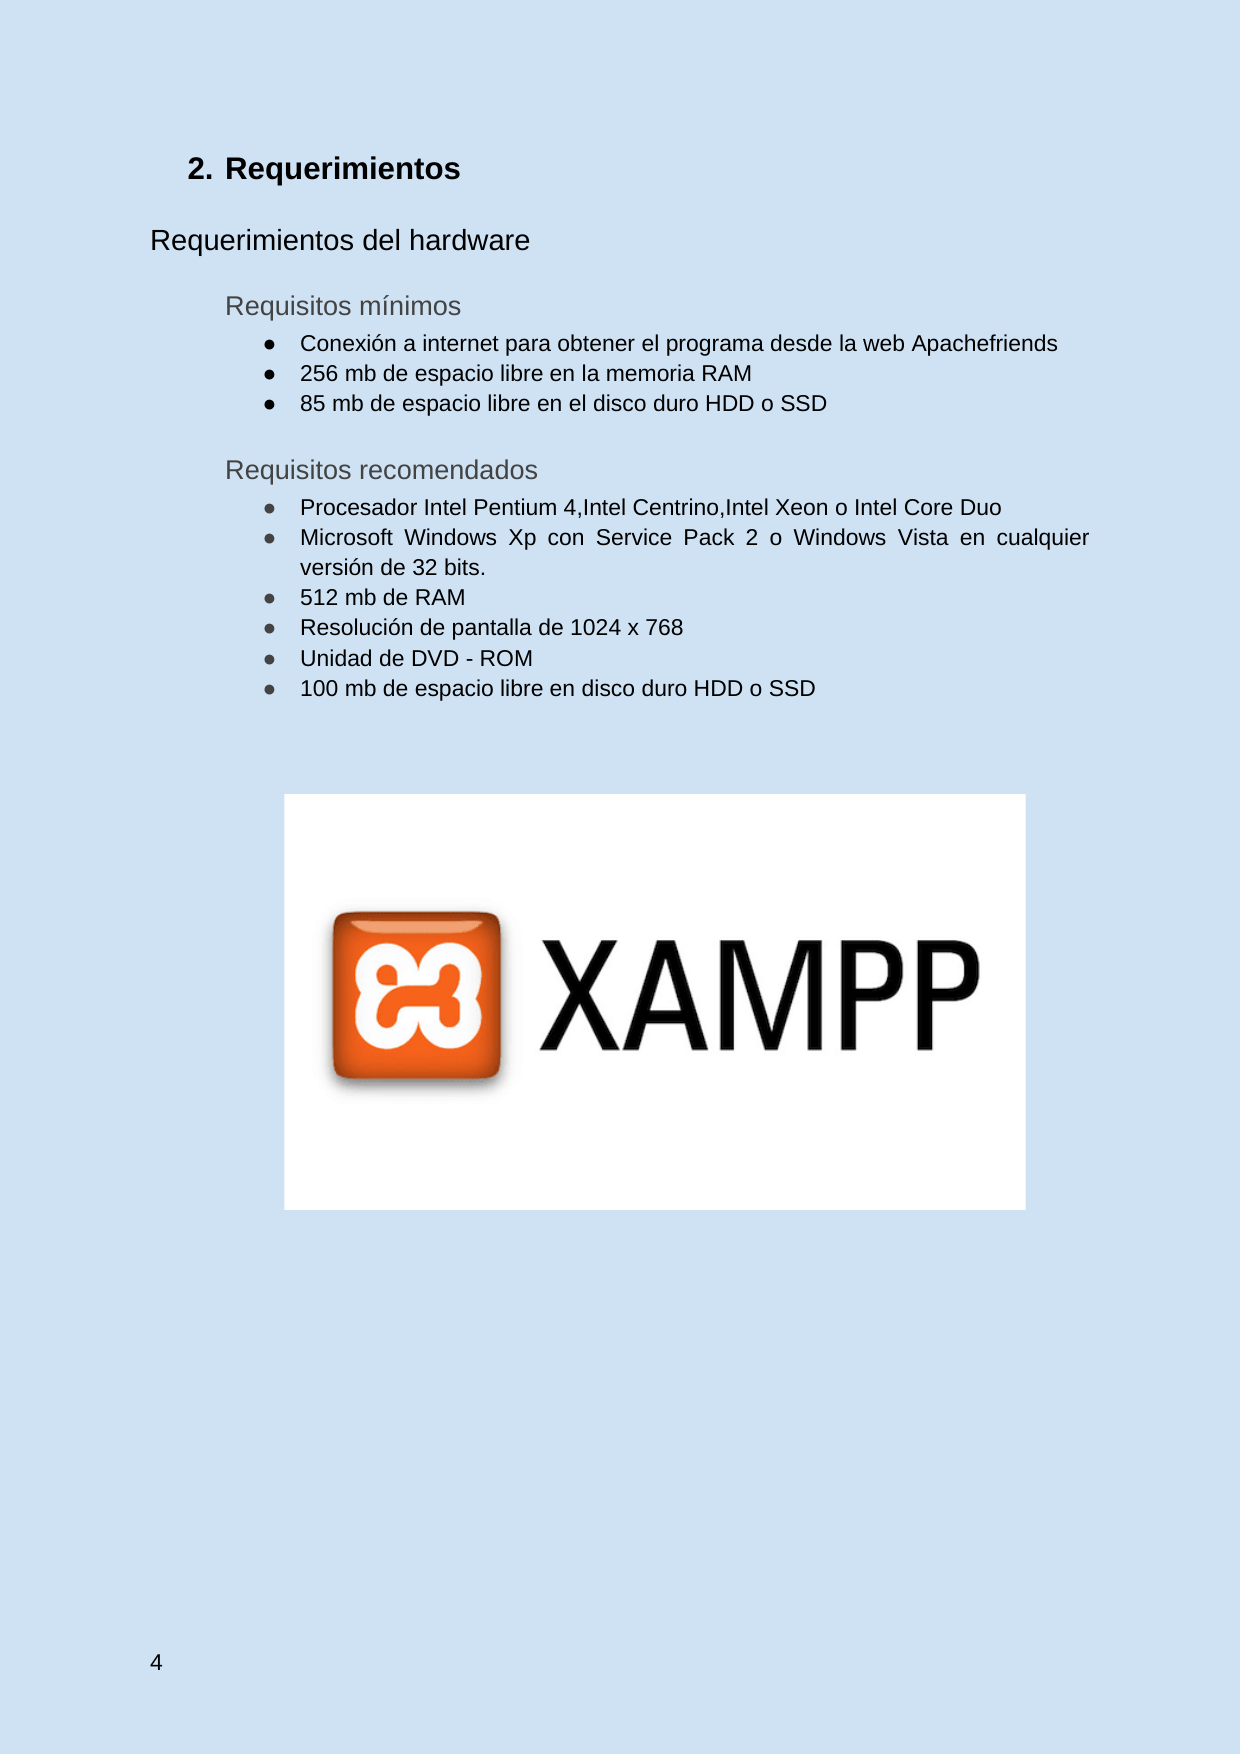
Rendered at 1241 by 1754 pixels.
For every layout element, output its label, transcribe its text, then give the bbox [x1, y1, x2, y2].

picture [284, 794, 1026, 1210]
subtitle Requisitos mínimos [150, 290, 1090, 322]
list Procesador Intel Pentium 4,Intel Centrino,Intel Xeon o Intel Core Duo [262, 493, 1090, 520]
list 256 mb de espacio libre en la memoria RAM [262, 360, 1090, 386]
list 512 mb de RAM [262, 584, 1090, 610]
list Microsoft Windows Xp con Service Pack 2 o Windows Vista en cualquier versión de 32 bits. [262, 524, 1090, 580]
list Unidad de DVD - ROM [262, 644, 1090, 671]
list Resolución de pantalla de 1024 x 768 [262, 614, 1090, 641]
subtitle Requerimientos del hardware [150, 223, 1090, 257]
subtitle Requerimientos [187, 150, 1090, 186]
subtitle Requisitos recomendados [150, 454, 1090, 485]
list 100 mb de espacio libre en disco duro HDD o SSD [262, 675, 1090, 701]
list 85 mb de espacio libre en el disco duro HDD o SSD [262, 390, 1090, 417]
list Conexión a internet para obtener el programa desde la web Apachefriends [262, 330, 1090, 356]
